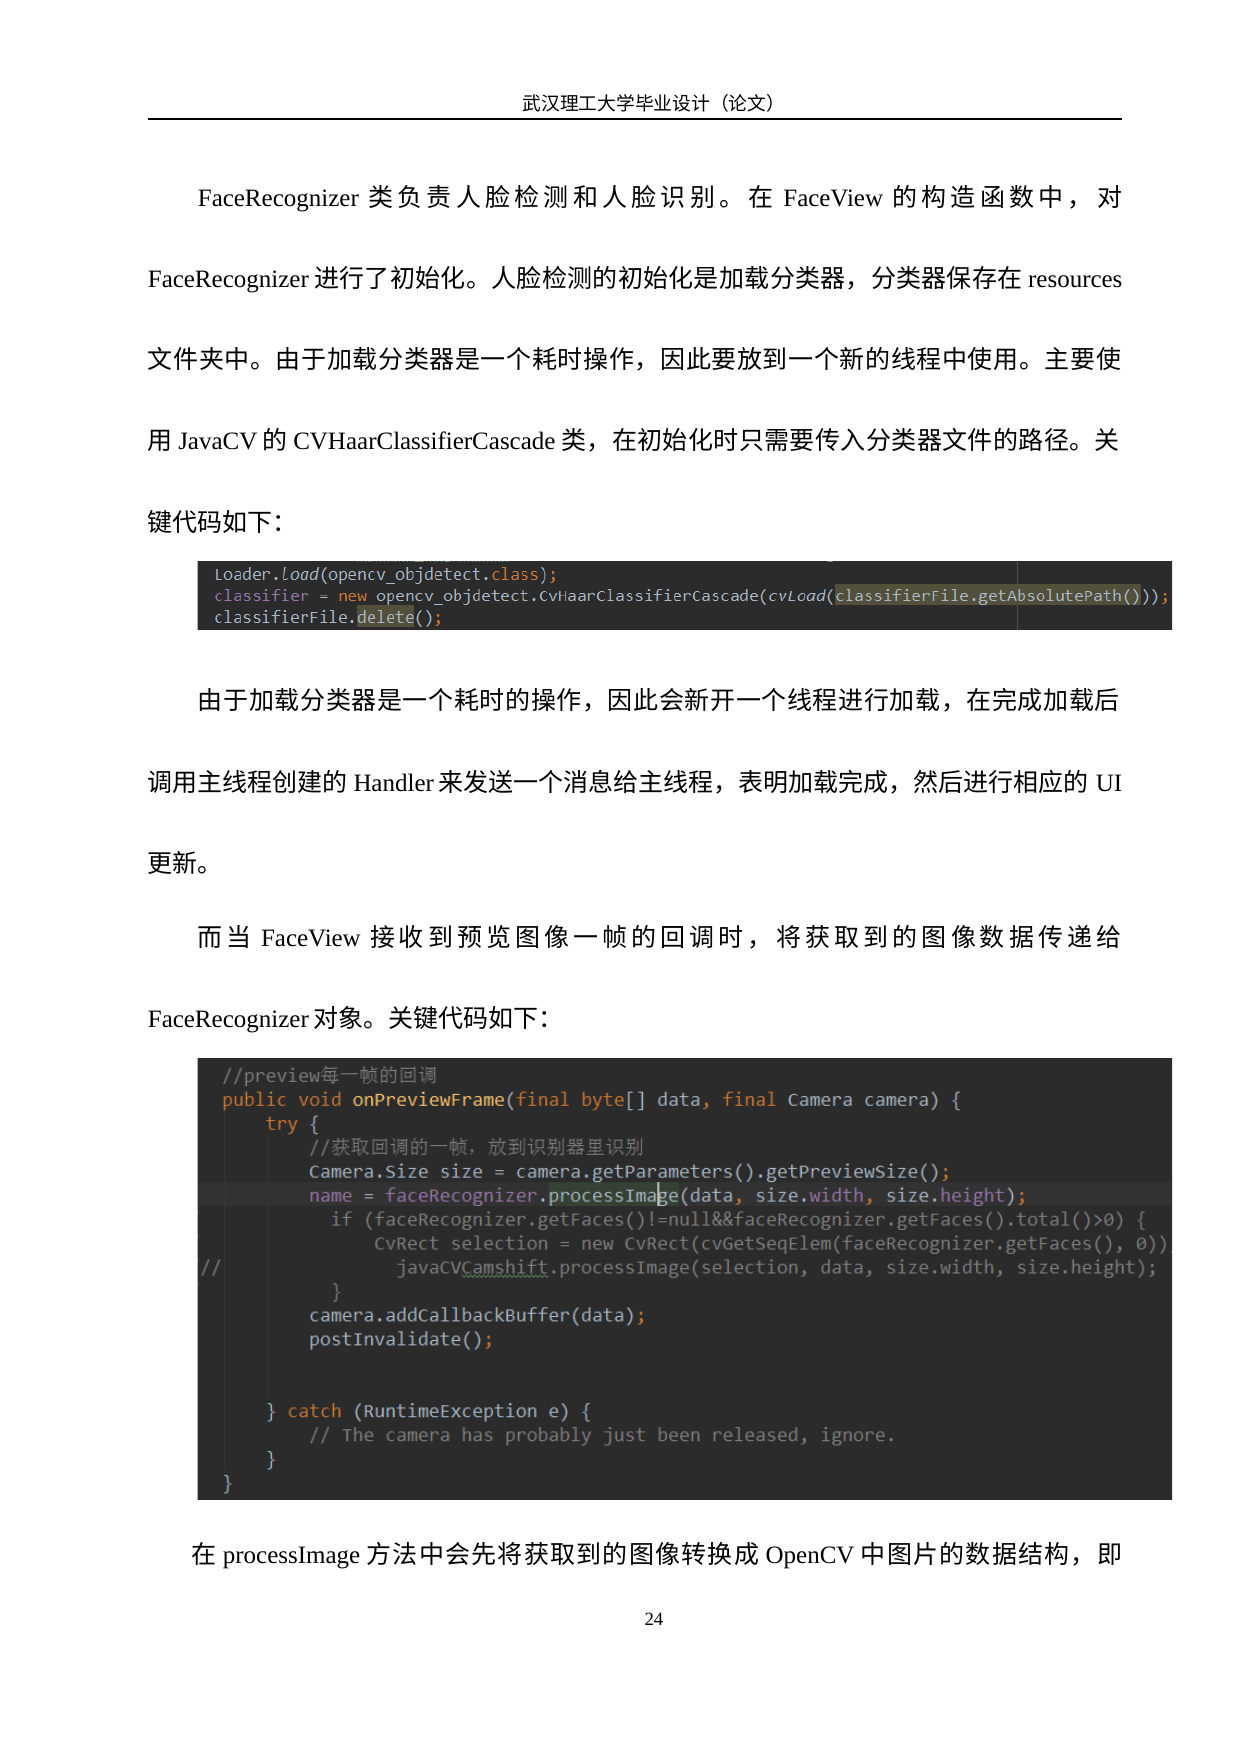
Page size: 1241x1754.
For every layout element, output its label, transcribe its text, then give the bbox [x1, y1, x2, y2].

text 由于加载分类器是一个耗时的操作，因此会新开一个线程进行加载，在完成加载后调用主线程创建的Handler来发送一个消息给主线程，表明加载完成，然后进行相应的UI更新。 [148, 666, 1122, 894]
picture [197, 1058, 1173, 1500]
text FaceRecognizer类负责人脸检测和人脸识别。在FaceView的构造函数中，对FaceRecognizer进行了初始化。人脸检测的初始化是加载分类器，分类器保存在resources文件夹中。由于加载分类器是一个耗时操作，因此要放到一个新的线程中使用。主要使用JavaCV的CVHaarClassifierCascade类，在初始化时只需要传入分类器文件的路径。关键代码如下： [148, 163, 1122, 553]
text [148, 1520, 1122, 1585]
text 而当FaceView接收到预览图像一帧的回调时，将获取到的图像数据传递给FaceRecognizer对象。关键代码如下： [148, 903, 1122, 1049]
picture [197, 561, 1173, 630]
